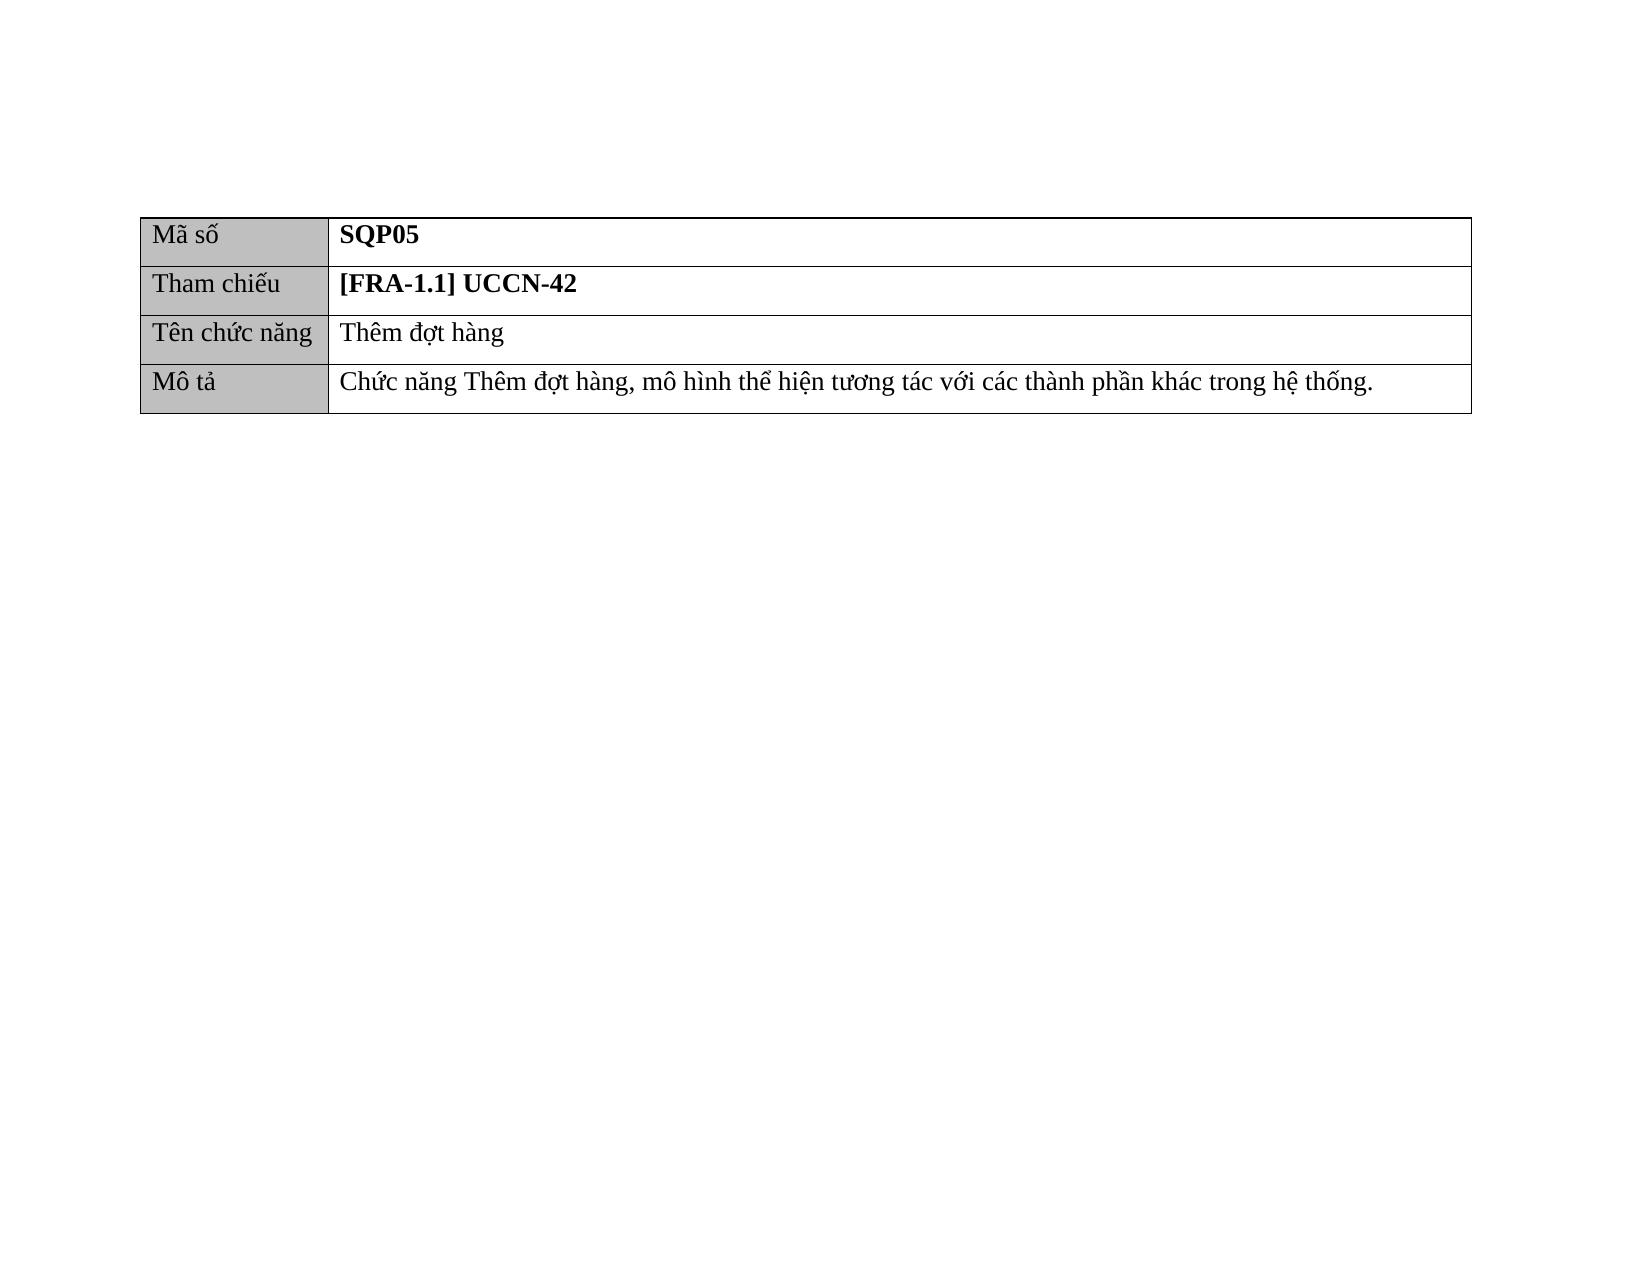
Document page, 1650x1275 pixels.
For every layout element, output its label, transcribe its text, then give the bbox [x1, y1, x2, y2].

table_header Mã số [141, 219, 328, 266]
table_cell [FRA-1.1] UCCN-42 [329, 267, 1471, 315]
table_cell Tên chức năng [141, 316, 328, 364]
table_cell Mô tả [141, 365, 328, 413]
table_cell Tham chiếu [141, 267, 328, 315]
table_header SQP05 [329, 219, 1471, 266]
table_cell Thêm đợt hàng [329, 316, 1471, 364]
table_cell Chức năng Thêm đợt hàng, mô hình thể hiện tương tác với các thành phần khác trong hệ thống. [329, 365, 1471, 413]
